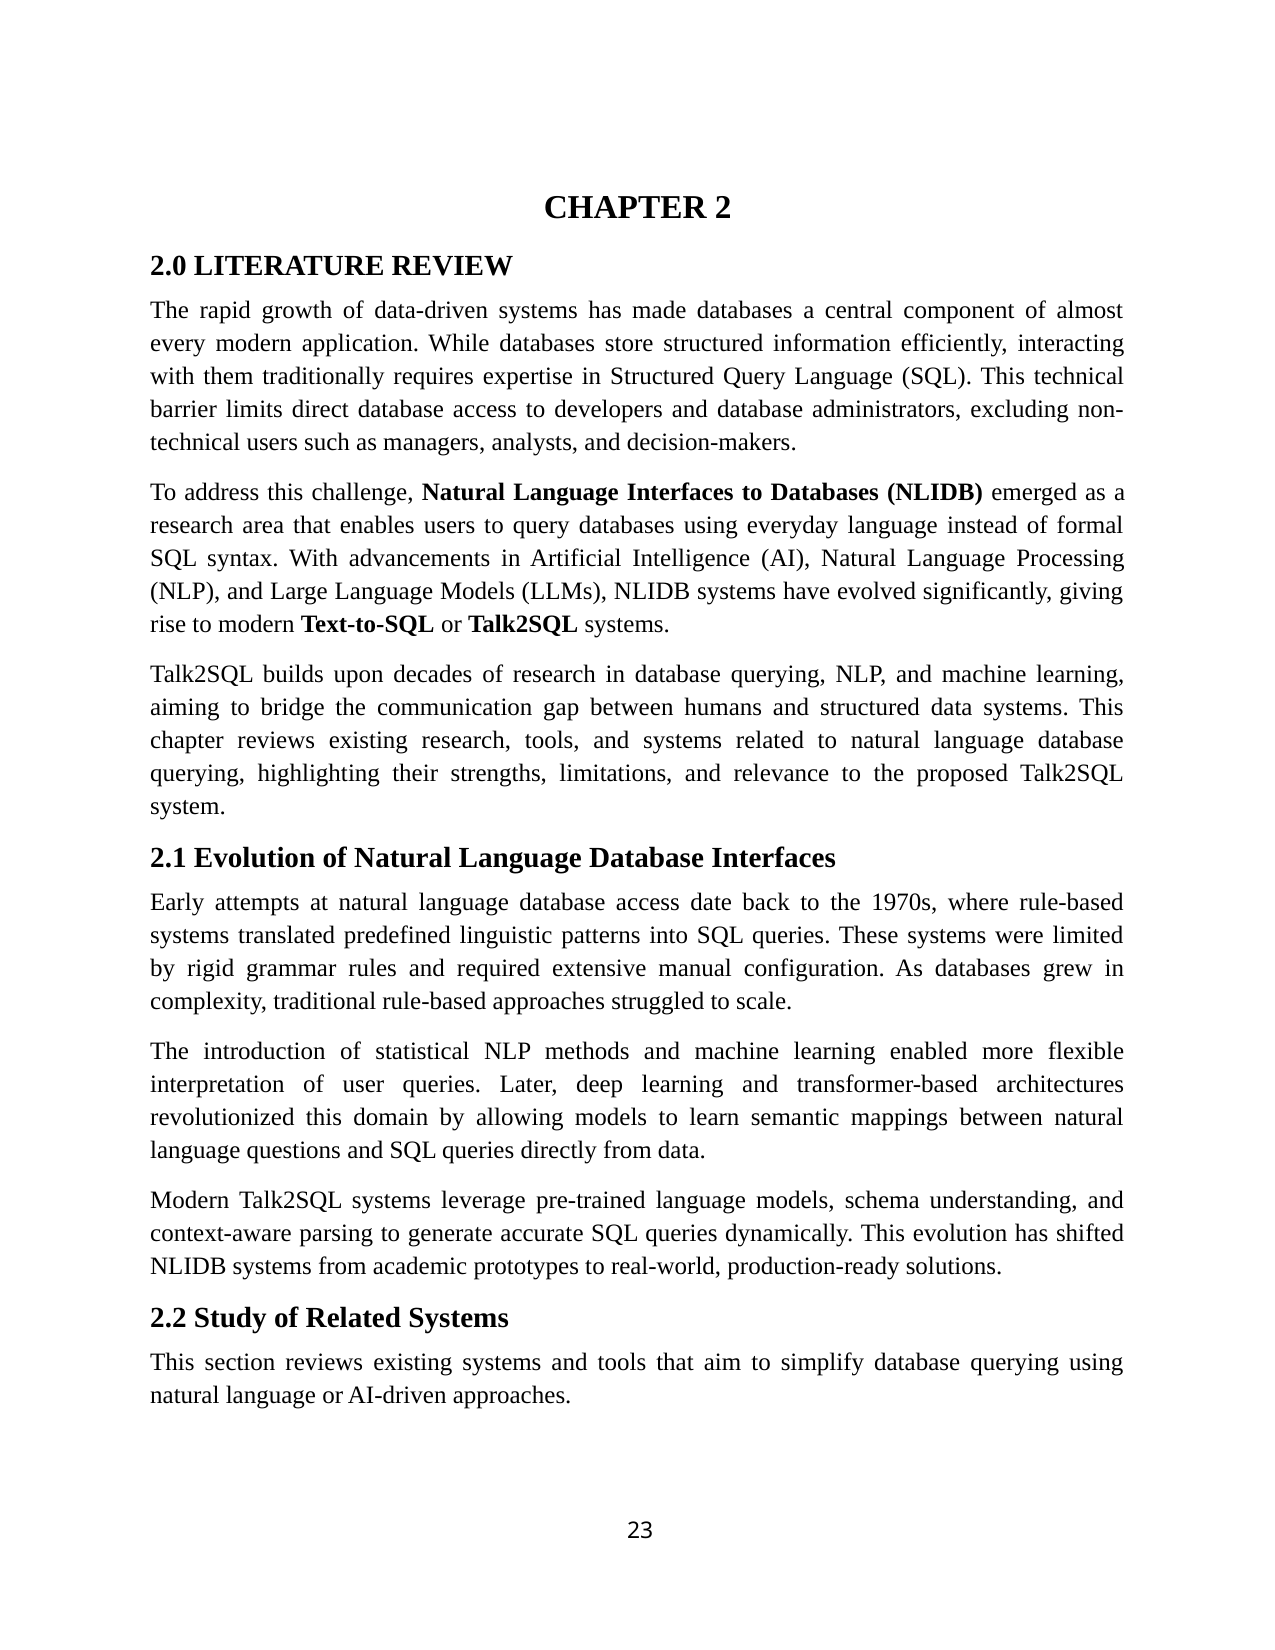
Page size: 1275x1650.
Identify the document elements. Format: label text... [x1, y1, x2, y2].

subtitle 2.0 LITERATURE REVIEW [150, 248, 1125, 282]
subtitle 2.1 Evolution of Natural Language Database Interfaces [150, 840, 1125, 874]
text The rapid growth of data-driven systems has made databases a central component of almost every modern application. While databases store structured information efficiently, interacting with them traditionally requires expertise in Structured Query Language (SQL). This technical barrier limits direct database access to developers and database administrators, excluding non-technical users such as managers, analysts, and decision-makers. [150, 295, 1125, 456]
subtitle 2.2 Study of Related Systems [150, 1301, 1125, 1334]
text Early attempts at natural language database access date back to the 1970s, where rule-based systems translated predefined linguistic patterns into SQL queries. These systems were limited by rigid grammar rules and required extensive manual configuration. As databases grew in complexity, traditional rule-based approaches struggled to scale. [150, 887, 1125, 1015]
text This section reviews existing systems and tools that aim to simplify database querying using natural language or AI-driven approaches. [150, 1347, 1125, 1409]
text Talk2SQL builds upon decades of research in database querying, NLP, and machine learning, aiming to bridge the communication gap between humans and structured data systems. This chapter reviews existing research, tools, and systems related to natural language database querying, highlighting their strengths, limitations, and relevance to the proposed Talk2SQL system. [150, 659, 1125, 819]
subtitle CHAPTER 2 [150, 187, 1125, 226]
text Modern Talk2SQL systems leverage pre-trained language models, schema understanding, and context-aware parsing to generate accurate SQL queries dynamically. This evolution has shifted NLIDB systems from academic prototypes to real-world, production-ready solutions. [150, 1185, 1125, 1279]
text To address this challenge, Natural Language Interfaces to Databases (NLIDB) emerged as a research area that enables users to query databases using everyday language instead of formal SQL syntax. With advancements in Artificial Intelligence (AI), Natural Language Processing (NLP), and Large Language Models (LLMs), NLIDB systems have evolved significantly, giving rise to modern Text-to-SQL or Talk2SQL systems. [150, 477, 1125, 638]
text The introduction of statistical NLP methods and machine learning enabled more flexible interpretation of user queries. Later, deep learning and transformer-based architectures revolutionized this domain by allowing models to learn semantic mappings between natural language questions and SQL queries directly from data. [150, 1036, 1125, 1164]
